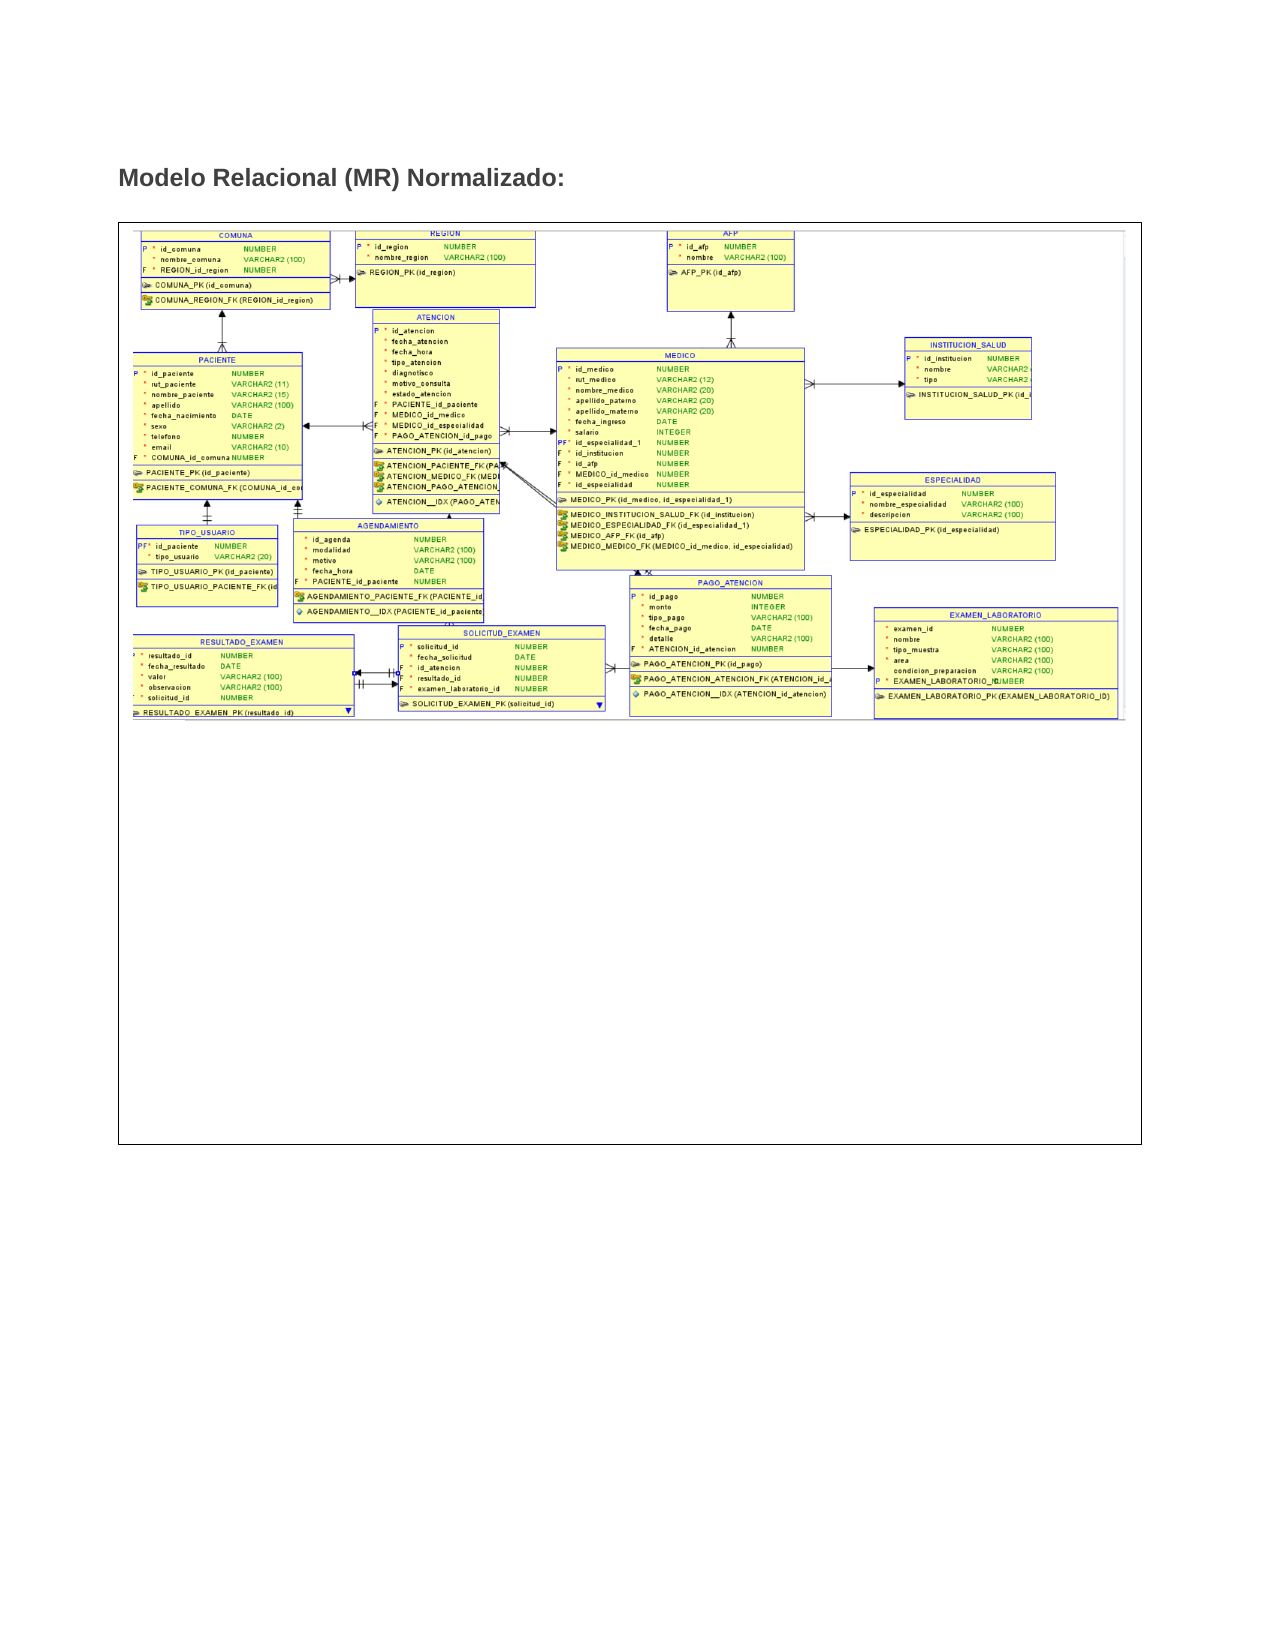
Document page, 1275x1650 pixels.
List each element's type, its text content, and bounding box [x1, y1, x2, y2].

picture [133, 229, 1126, 721]
text Modelo Relacional (MR) Normalizado: [118, 162, 1152, 191]
